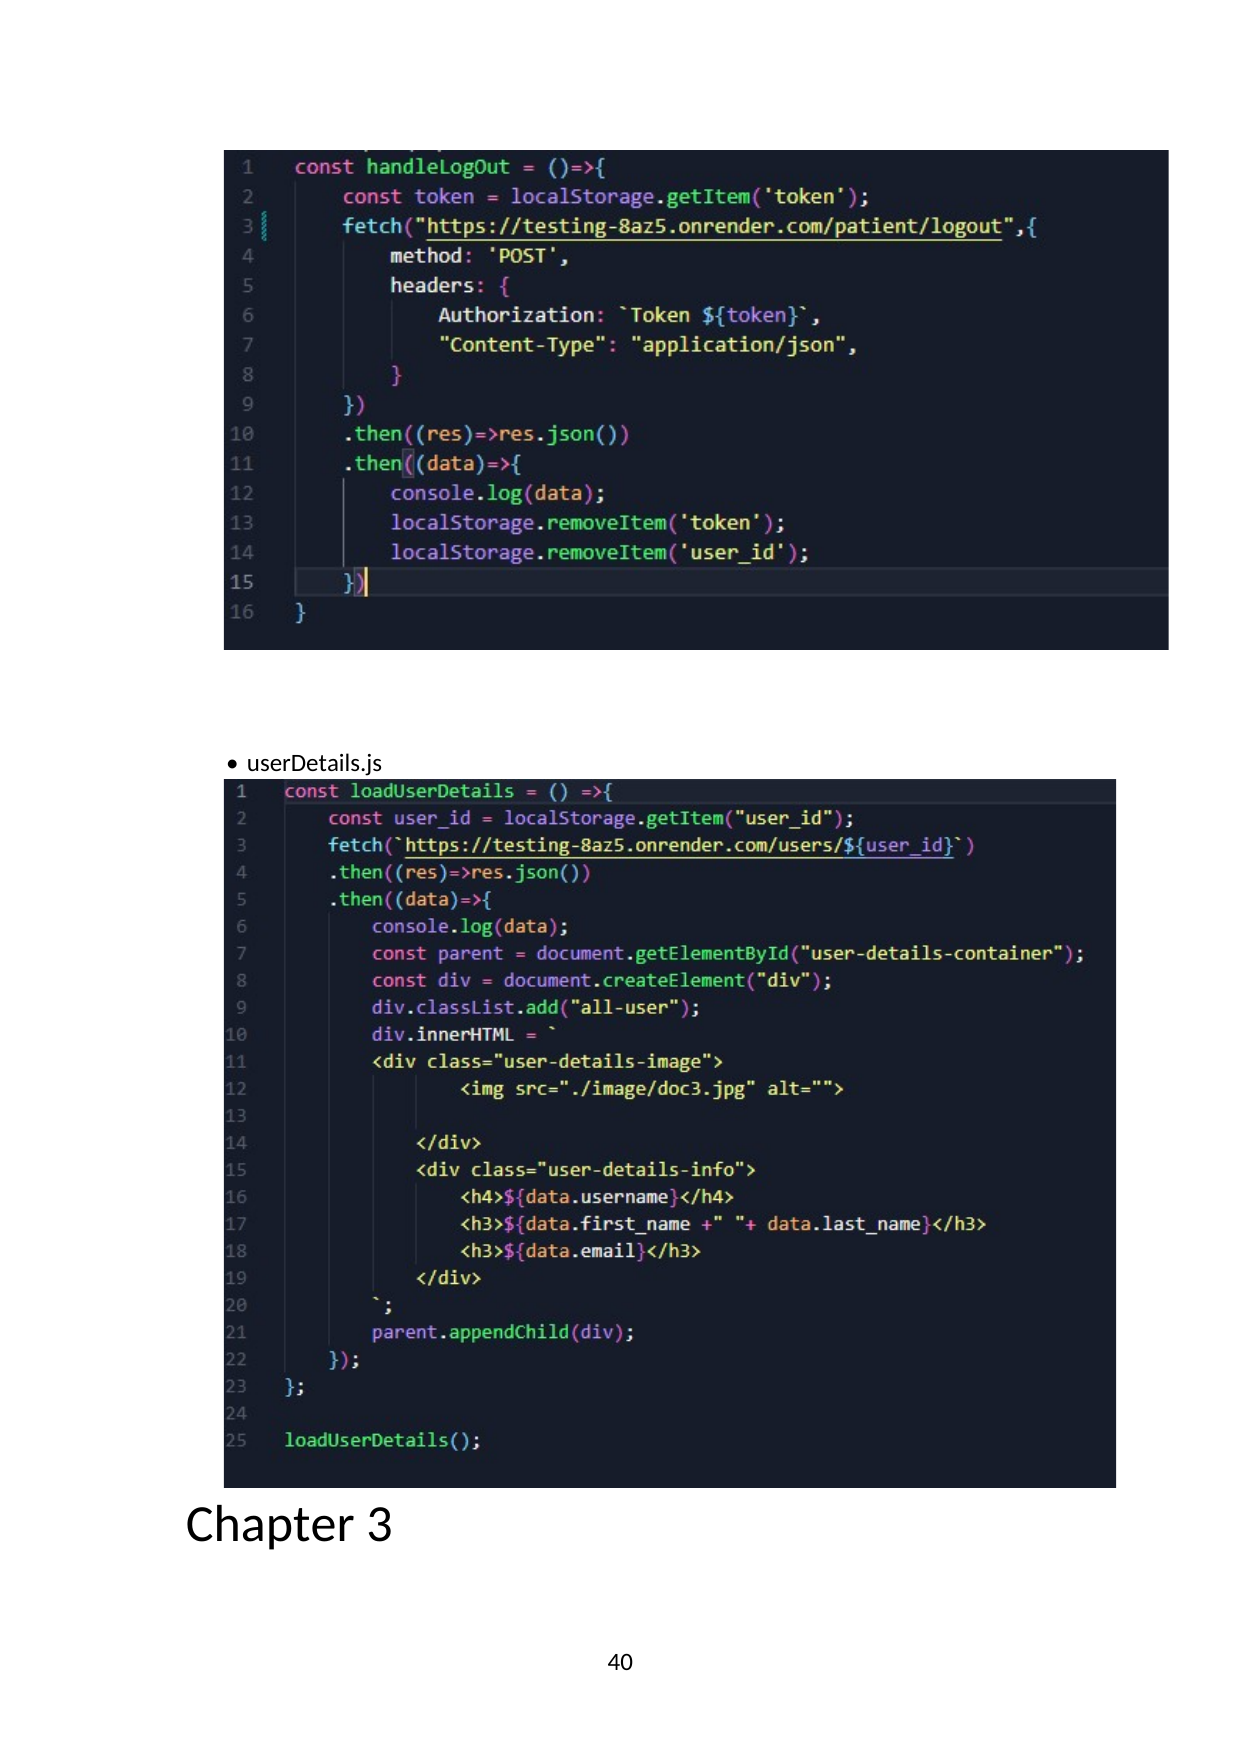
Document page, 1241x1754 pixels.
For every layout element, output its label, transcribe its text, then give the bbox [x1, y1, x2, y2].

text Chapter 3 [186, 1490, 1049, 1554]
picture [223, 150, 1169, 650]
list userDetails.js [226, 747, 1054, 777]
picture [223, 779, 1117, 1488]
